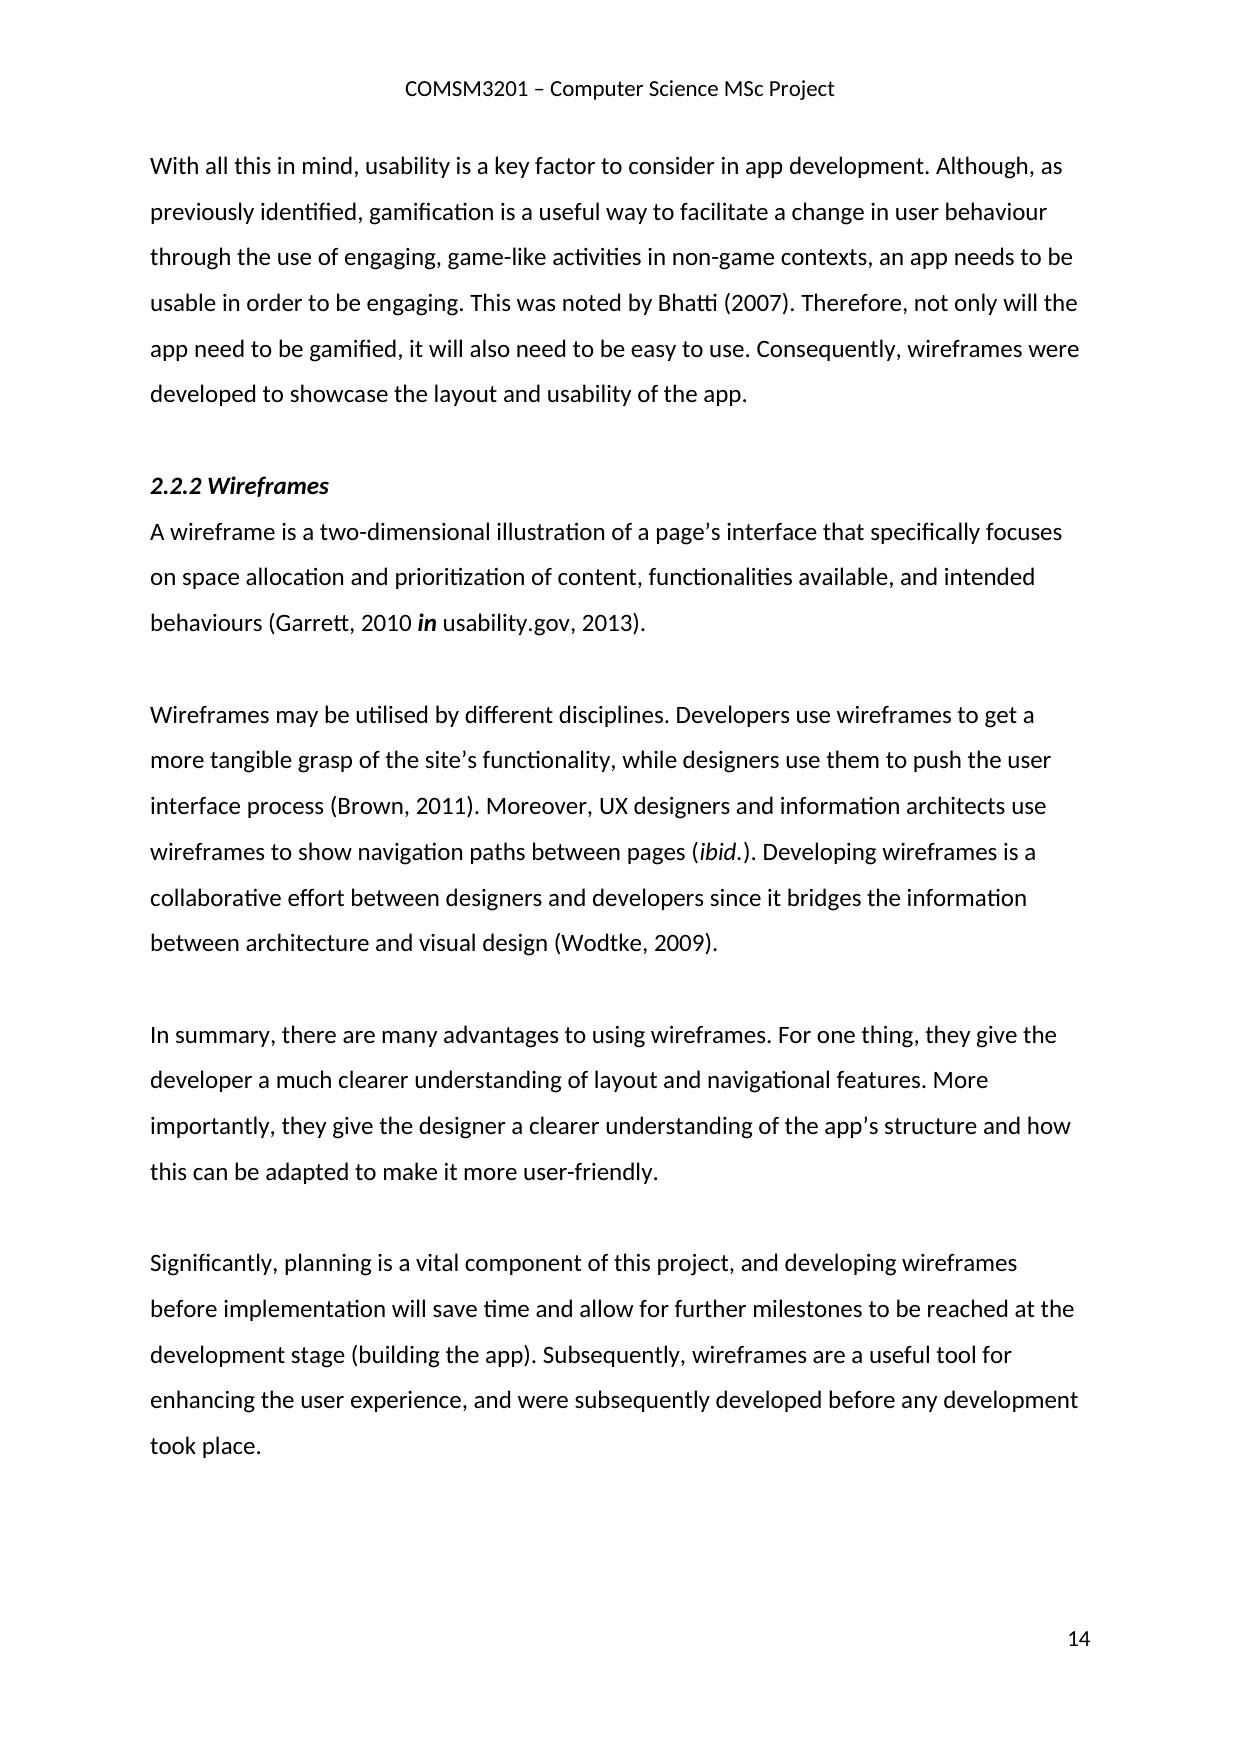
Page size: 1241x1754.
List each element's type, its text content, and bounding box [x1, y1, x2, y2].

text With all this in mind, usability is a key factor to consider in app development. Although, as previously identified, gamification is a useful way to facilitate a change in user behaviour through the use of engaging, game-like activities in non-game contexts, an app needs to be usable in order to be engaging. This was noted by Bhatti (2007). Therefore, not only will the app need to be gamified, it will also need to be easy to use. Consequently, wireframes were developed to showcase the layout and usability of the app. [150, 150, 1090, 409]
text In summary, there are many advantages to using wireframes. For one thing, they give the developer a much clearer understanding of layout and navigational features. More importantly, they give the designer a clearer understanding of the app’s structure and how this can be adapted to make it more user-friendly. [150, 1019, 1090, 1187]
text Wireframes may be utilised by different disciplines. Developers use wireframes to get a more tangible grasp of the site’s functionality, while designers use them to push the user interface process (Brown, 2011). Moreover, UX designers and information architects use wireframes to show navigation paths between pages (ibid.). Developing wireframes is a collaborative effort between designers and developers since it bridges the information between architecture and visual design (Wodtke, 2009). [150, 699, 1090, 958]
text A wireframe is a two-dimensional illustration of a page’s interface that specifically focuses on space allocation and prioritization of content, functionalities available, and intended behaviours (Garrett, 2010 in usability.gov, 2013). [150, 516, 1090, 638]
text 2.2.2 Wireframes [150, 470, 1090, 501]
text Significantly, planning is a vital component of this project, and developing wireframes before implementation will save time and allow for further milestones to be reached at the development stage (building the app). Subsequently, wireframes are a useful tool for enhancing the user experience, and were subsequently developed before any development took place. [150, 1247, 1090, 1461]
